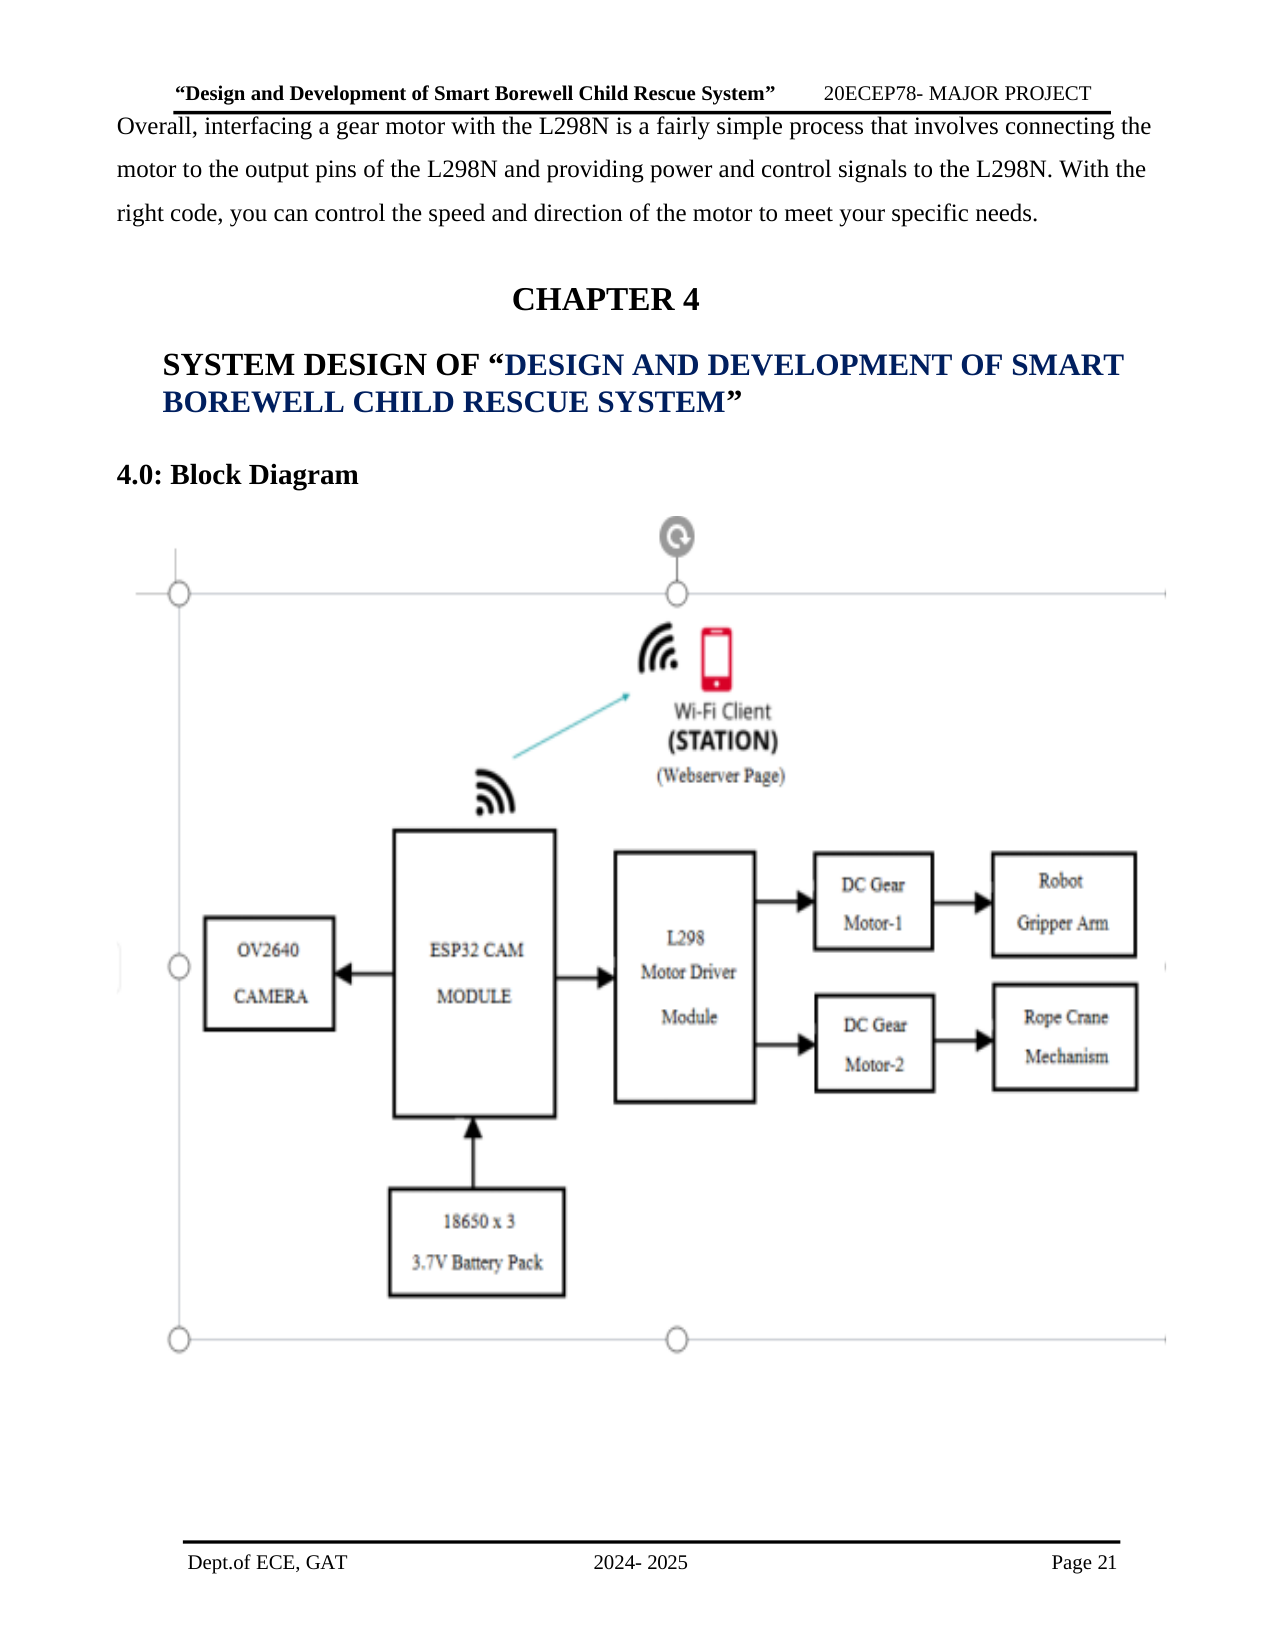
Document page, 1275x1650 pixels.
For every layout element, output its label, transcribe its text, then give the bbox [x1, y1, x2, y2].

subtitle CHAPTER 4 [145, 279, 1198, 317]
text SYSTEM DESIGN OF “DESIGN AND DEVELOPMENT OF SMART BOREWELL CHILD RESCUE SYSTEM” [117, 346, 1198, 420]
text Overall, interfacing a gear motor with the L298N is a fairly simple process that involves connecting the motor to the output pins of the L298N and providing power and control signals to the L298N. With the right code, you can control the speed and direction of the motor to meet your specific needs. [117, 111, 1198, 226]
picture [116, 516, 1167, 1381]
text 4.0: Block Diagram [117, 457, 1198, 490]
